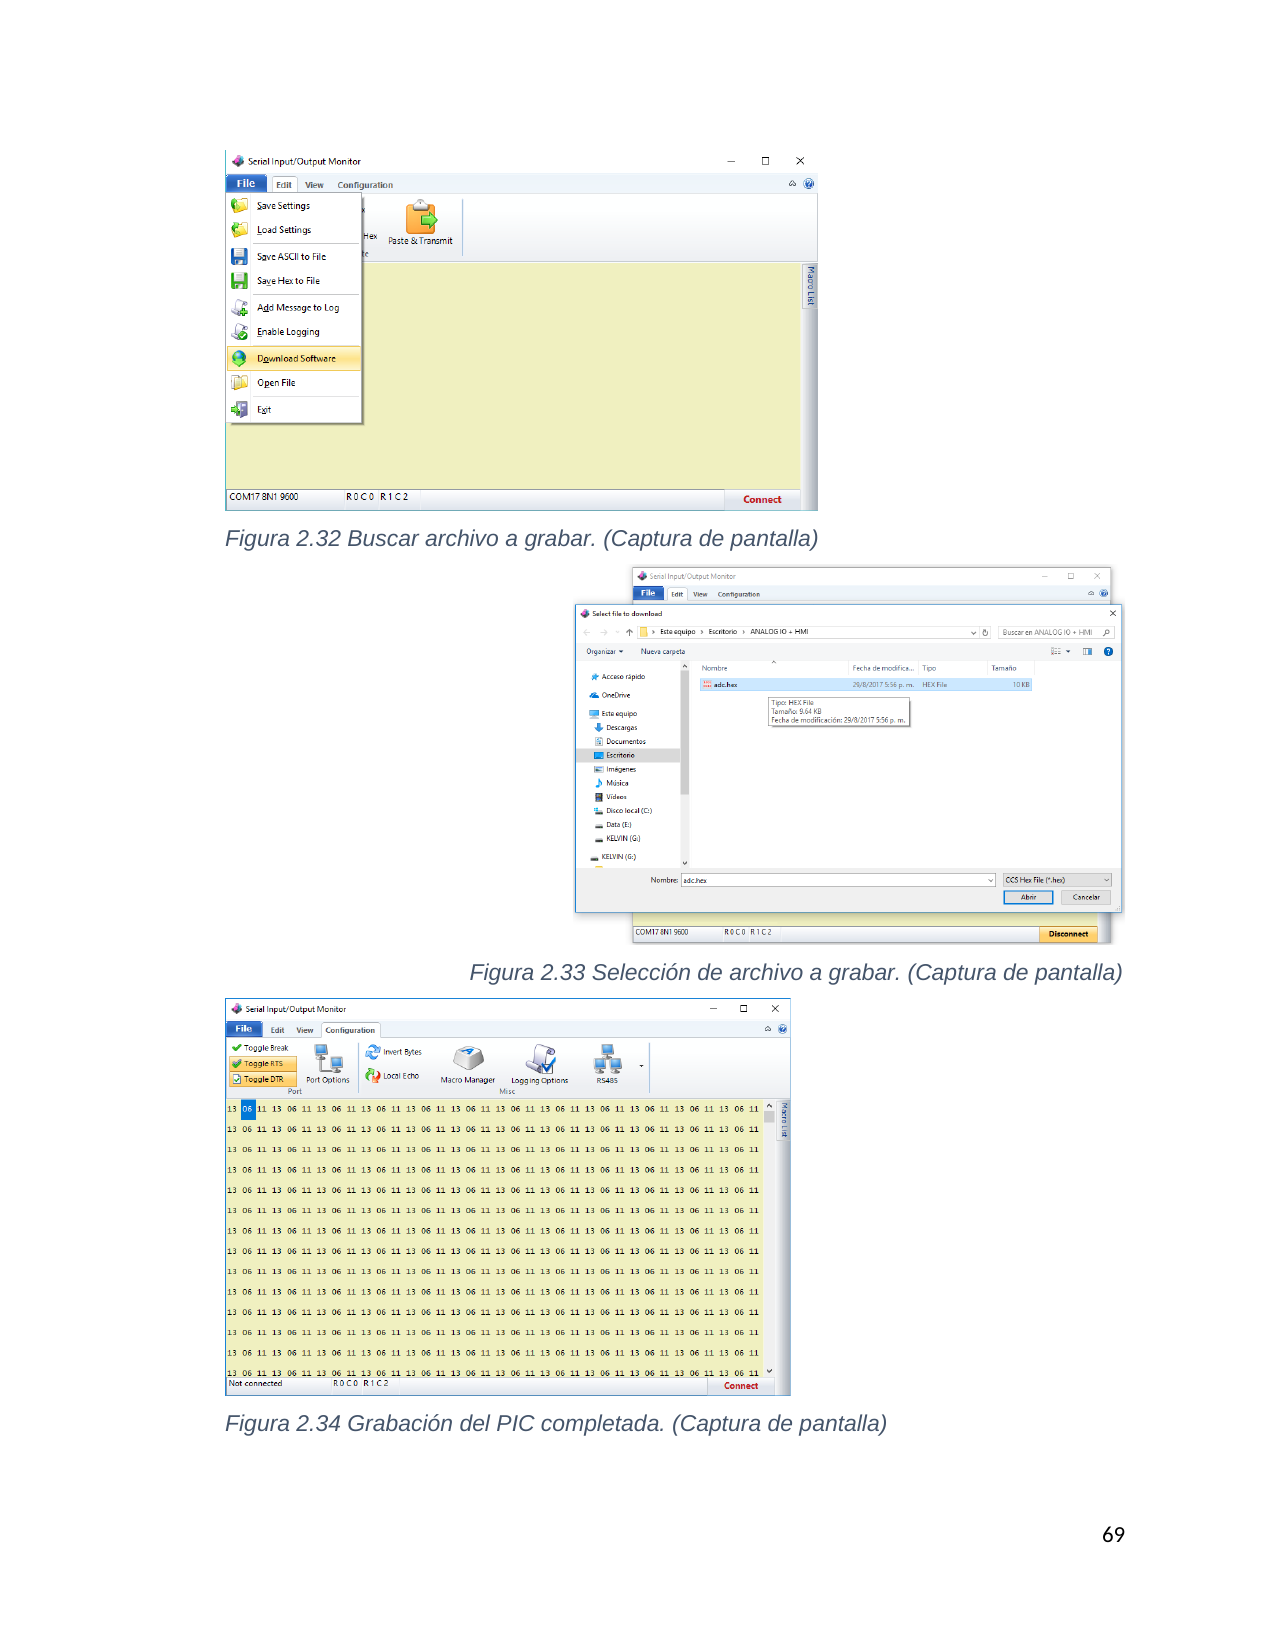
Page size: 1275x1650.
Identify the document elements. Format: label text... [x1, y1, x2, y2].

text Figura 2.33 Selección de archivo a grabar. (Captura de pantalla) [225, 959, 1125, 985]
text Figura 2.32 Buscar archivo a grabar. (Captura de pantalla) [225, 525, 1125, 551]
picture [225, 998, 791, 1396]
picture [572, 564, 1125, 945]
text Figura 2.34 Grabación del PIC completada. (Captura de pantalla) [225, 1410, 1125, 1436]
picture [225, 150, 818, 511]
